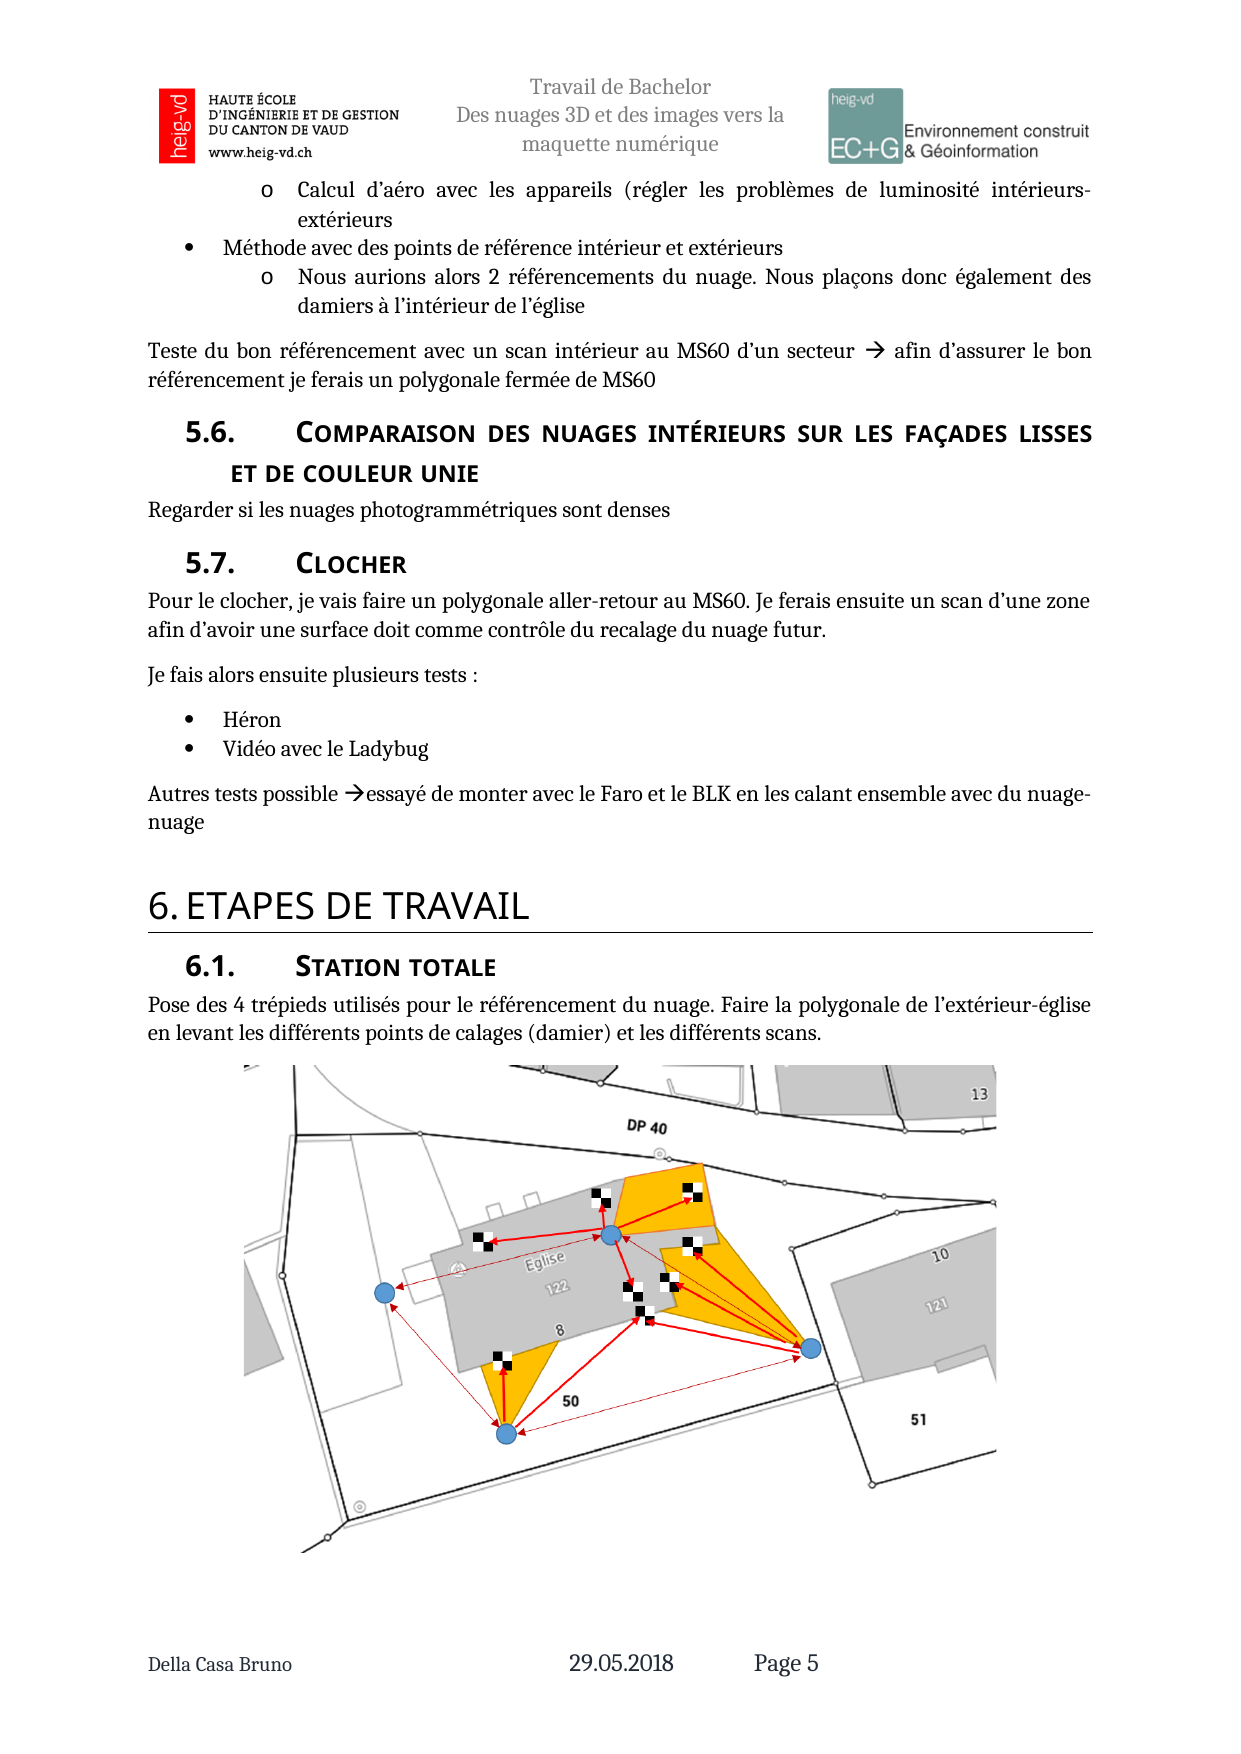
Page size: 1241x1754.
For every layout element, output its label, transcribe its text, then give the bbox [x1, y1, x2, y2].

subtitle Comparaison des nuages intérieurs sur les façades lisses et de couleur unie [185, 412, 1093, 491]
picture [827, 87, 1093, 165]
subtitle Etapes de travail [148, 879, 1093, 932]
text Regarder si les nuages photogrammétriques sont denses [148, 497, 1093, 524]
subtitle Clocher [185, 542, 1093, 582]
list Nous aurions alors 2 référencements du nuage. Nous plaçons donc également des damiers à l’intérieur de l’église [260, 263, 1093, 319]
text Pose des 4 trépieds utilisés pour le référencement du nuage. Faire la polygonale de l’extérieur-église en levant les différents points de calages (damier) et les différents scans. [148, 992, 1093, 1046]
list Méthode avec des points de référence intérieur et extérieurs [185, 235, 1093, 261]
text Teste du bon référencement avec un scan intérieur au MS60 d’un secteur afin d’assurer le bon référencement je ferais un polygonale fermée de MS60 [148, 338, 1093, 393]
list Calcul d’aéro avec les appareils (régler les problèmes de luminosité intérieurs-extérieurs [260, 177, 1093, 233]
text Je fais alors ensuite plusieurs tests : [148, 662, 1093, 688]
text Pour le clocher, je vais faire un polygonale aller-retour au MS60. Je ferais ensuite un scan d’une zone afin d’avoir une surface doit comme contrôle du recalage du nuage futur. [148, 588, 1093, 643]
text Autres tests possible essayé de monter avec le Faro et le BLK en les calant ensemble avec du nuage-nuage [148, 781, 1093, 835]
picture [147, 87, 410, 165]
subtitle Station totale [185, 946, 1093, 985]
list Héron [185, 707, 1093, 733]
picture [243, 1065, 997, 1553]
list Vidéo avec le Ladybug [185, 735, 1093, 762]
